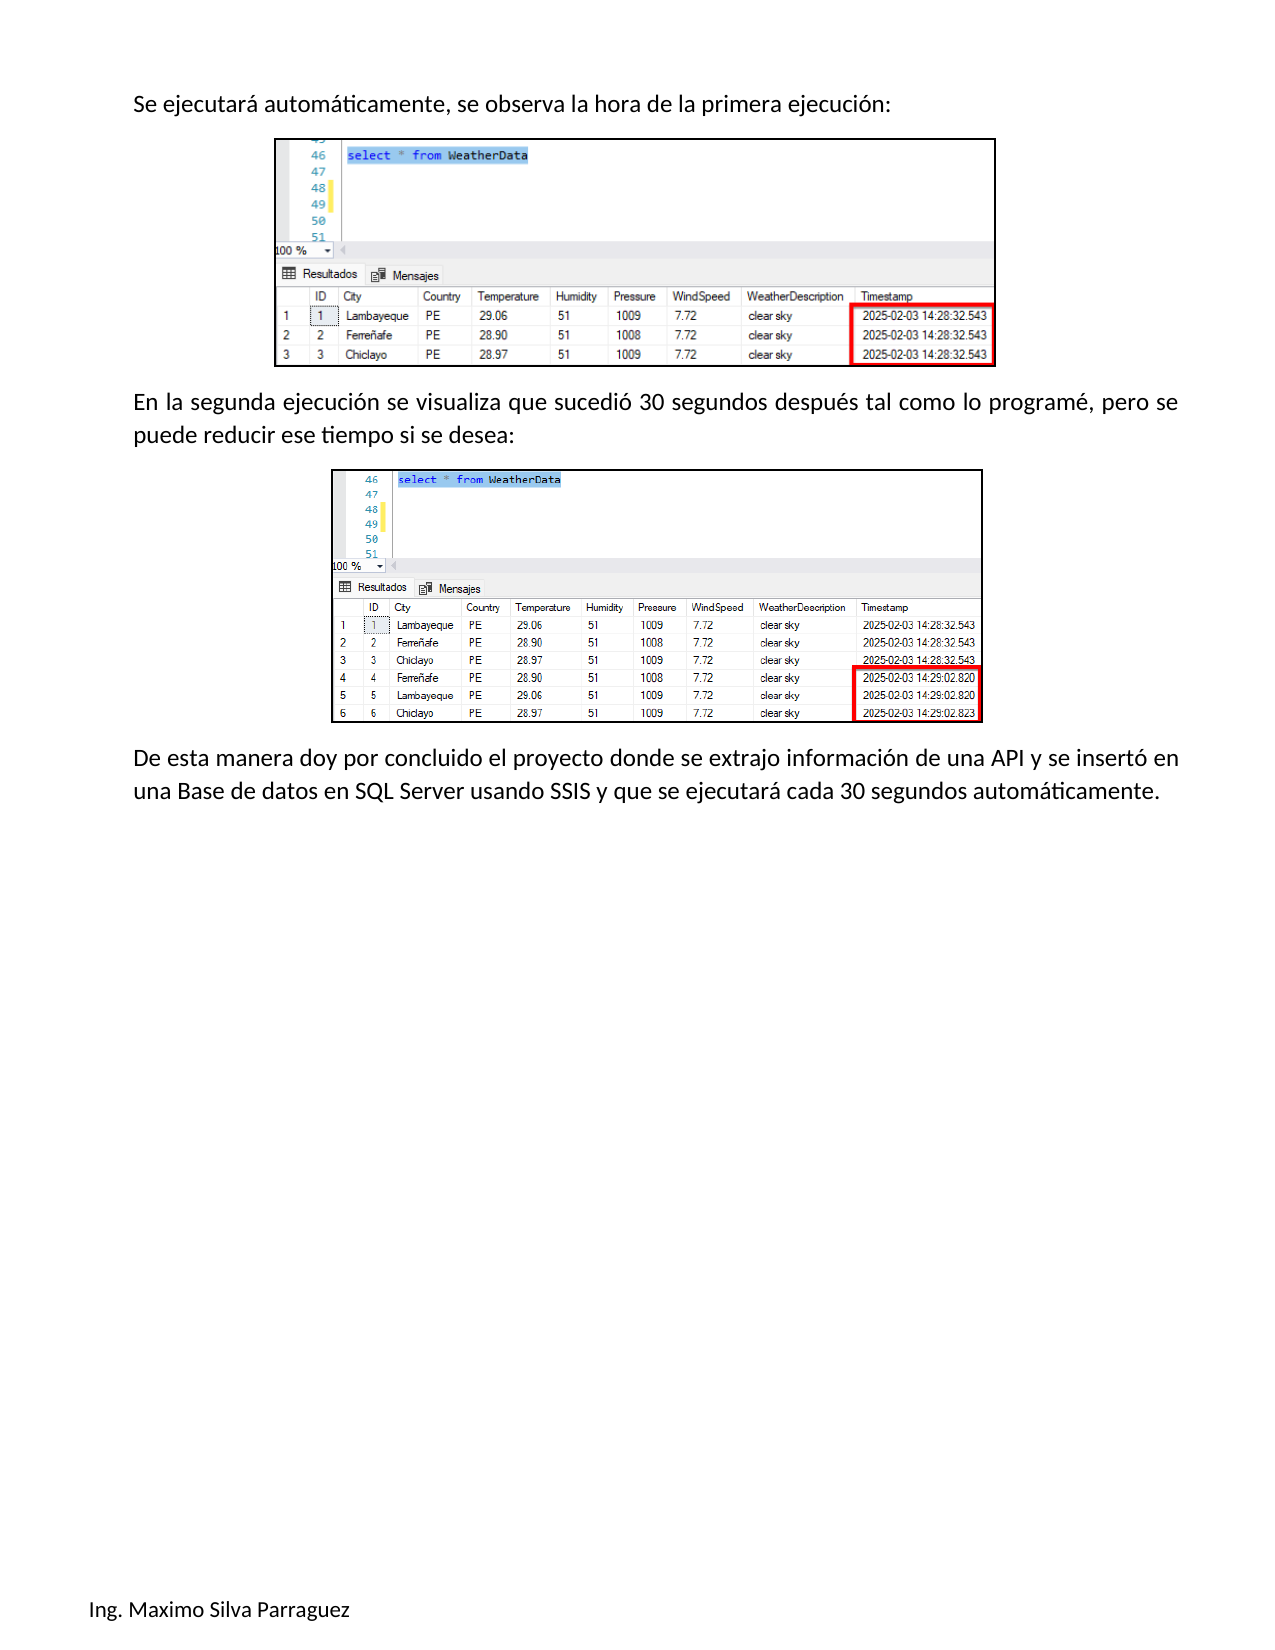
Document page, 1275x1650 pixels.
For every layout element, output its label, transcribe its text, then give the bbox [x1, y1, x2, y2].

picture [276, 140, 994, 365]
text En la segunda ejecución se visualiza que sucedió 30 segundos después tal como lo programé, pero se puede reducir ese tiempo si se desea: [133, 386, 1181, 449]
text De esta manera doy por concluido el proyecto donde se extrajo información de una API y se insertó en una Base de datos en SQL Server usando SSIS y que se ejecutará cada 30 segundos automáticamente. [133, 742, 1181, 806]
picture [333, 471, 981, 721]
text Se ejecutará automáticamente, se observa la hora de la primera ejecución: [133, 89, 1181, 119]
